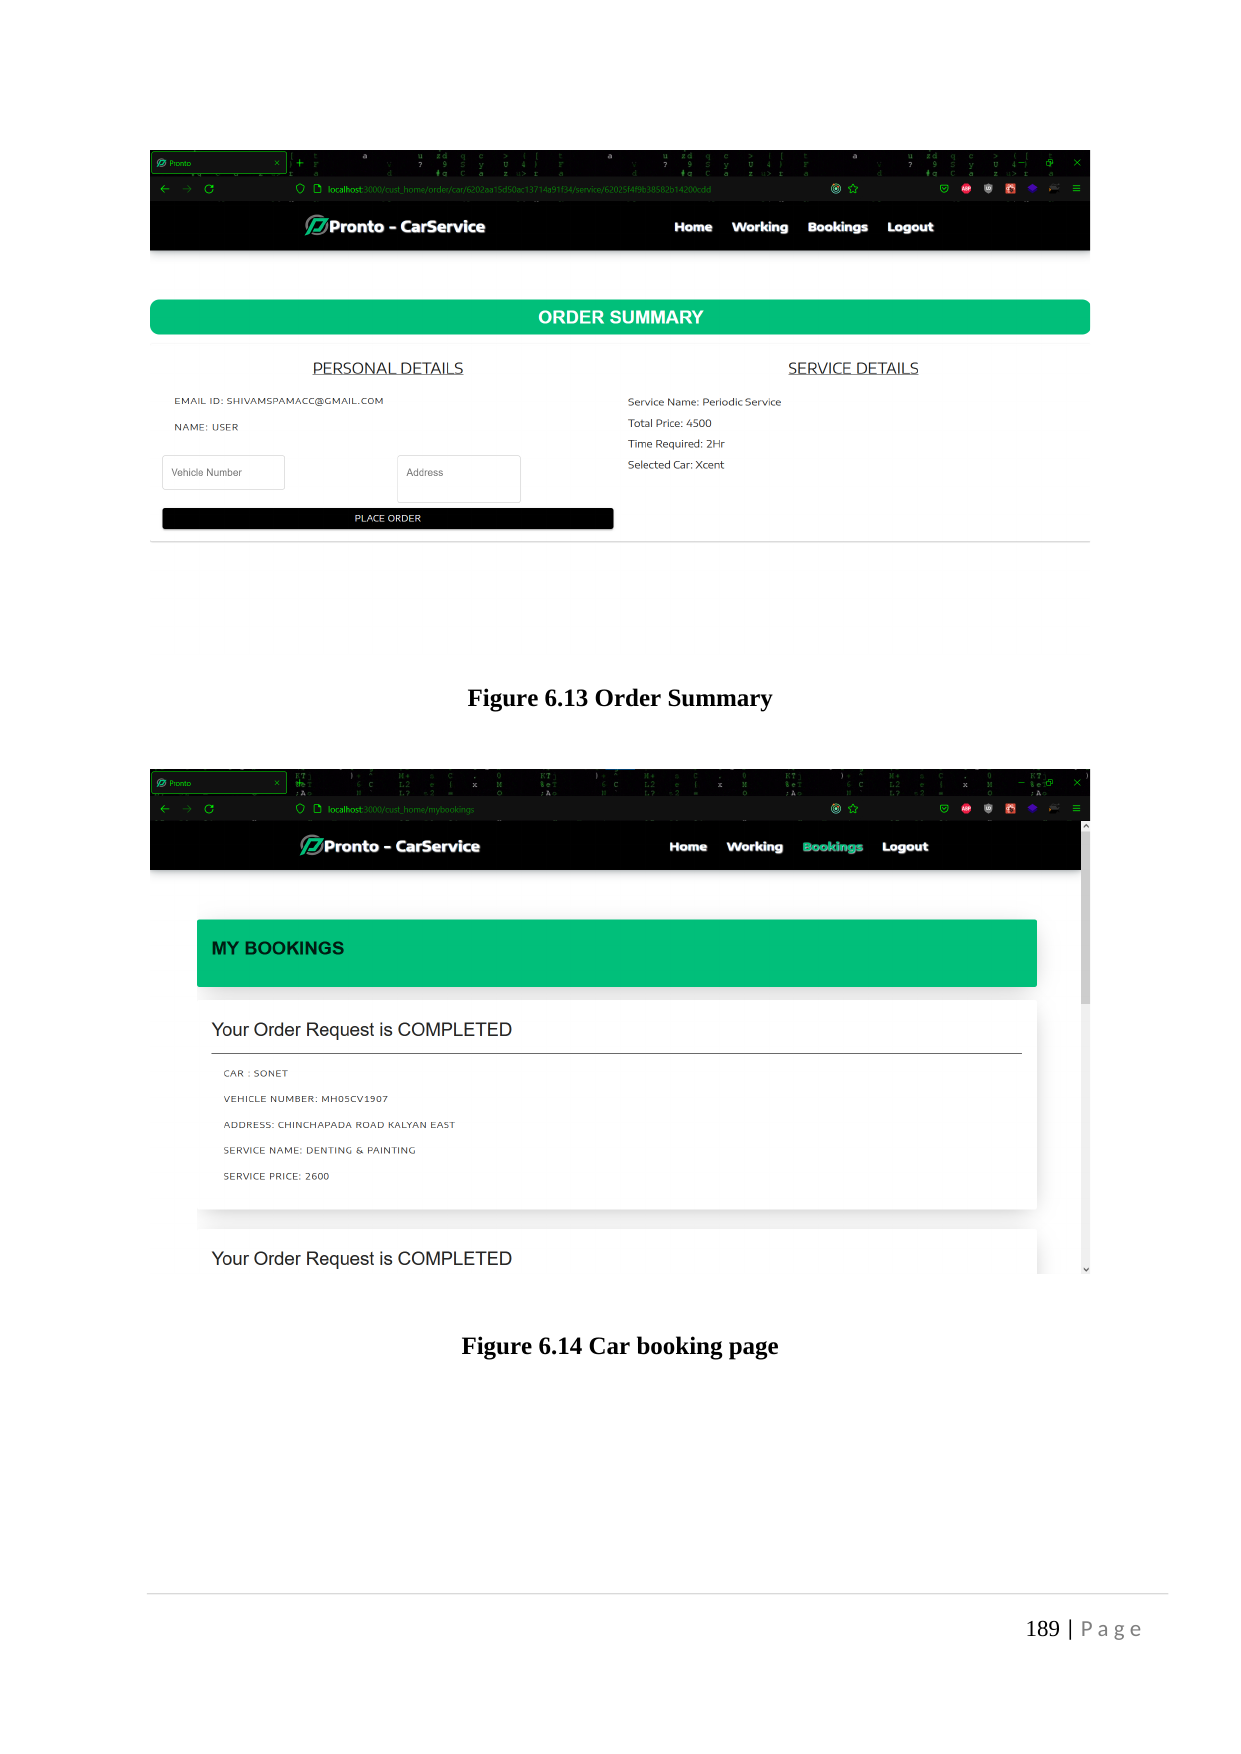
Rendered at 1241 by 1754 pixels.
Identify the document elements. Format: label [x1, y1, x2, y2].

picture [150, 150, 1091, 655]
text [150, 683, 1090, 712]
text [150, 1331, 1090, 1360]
picture [150, 769, 1091, 1274]
